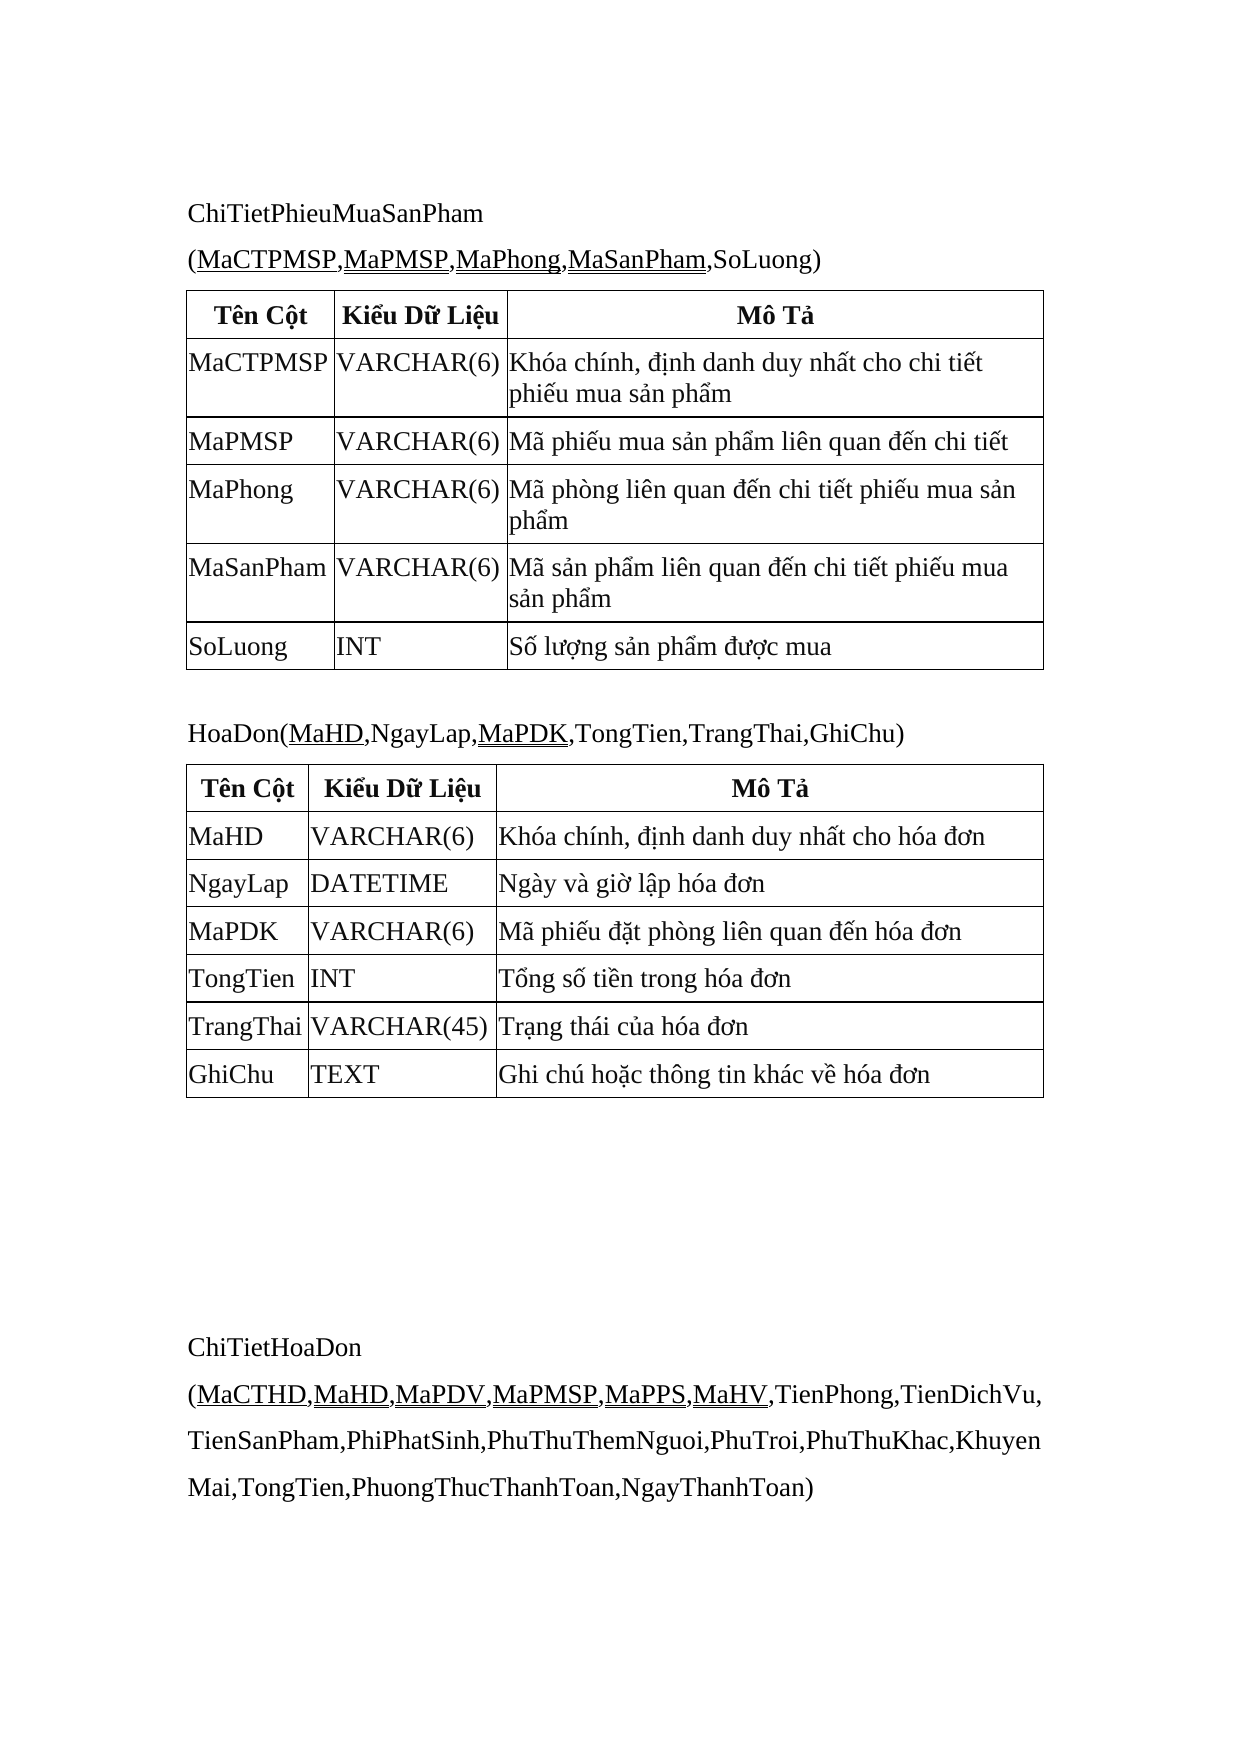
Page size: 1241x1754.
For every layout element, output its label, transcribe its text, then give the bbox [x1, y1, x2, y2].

table_cell MaCTPMSP [187, 339, 334, 416]
table_cell MaPhong [187, 465, 334, 543]
table_cell Trạng thái của hóa đơn [497, 1003, 1043, 1049]
table_cell DATETIME [309, 860, 496, 906]
table_cell MaSanPham [187, 544, 334, 621]
table_cell MaPDK [187, 907, 308, 954]
table_cell INT [309, 955, 496, 1001]
table_cell GhiChu [187, 1050, 308, 1097]
table_cell Số lượng sản phẩm được mua [508, 623, 1043, 669]
table_cell VARCHAR(6) [335, 465, 507, 543]
table_cell MaHD [187, 812, 308, 859]
table_cell INT [335, 623, 507, 669]
table_header Mô Tả [508, 291, 1043, 338]
table_cell TrangThai [187, 1003, 308, 1049]
table_cell VARCHAR(6) [335, 418, 507, 464]
table_cell Mã phiếu đặt phòng liên quan đến hóa đơn [497, 907, 1043, 954]
table_cell Mã phòng liên quan đến chi tiết phiếu mua sản phẩm [508, 465, 1043, 543]
table_cell Mã sản phẩm liên quan đến chi tiết phiếu mua sản phẩm [508, 544, 1043, 621]
table_cell Khóa chính, định danh duy nhất cho hóa đơn [497, 812, 1043, 859]
table_cell NgayLap [187, 860, 308, 906]
table_cell VARCHAR(45) [309, 1003, 496, 1049]
table_cell SoLuong [187, 623, 334, 669]
table_header Tên Cột [187, 291, 334, 338]
table_header Kiểu Dữ Liệu [335, 291, 507, 338]
table_header Mô Tả [497, 765, 1043, 811]
table_cell TongTien [187, 955, 308, 1001]
table_cell VARCHAR(6) [335, 544, 507, 621]
table_cell TEXT [309, 1050, 496, 1097]
table_cell VARCHAR(6) [309, 907, 496, 954]
text HoaDon(MaHD,NgayLap,MaPDK,TongTien,TrangThai,GhiChu) [187, 717, 1053, 748]
table_cell Tổng số tiền trong hóa đơn [497, 955, 1043, 1001]
table_cell MaPMSP [187, 418, 334, 464]
table_header Tên Cột [187, 765, 308, 811]
table_header Kiểu Dữ Liệu [309, 765, 496, 811]
table_cell Ngày và giờ lập hóa đơn [497, 860, 1043, 906]
text ChiTietHoaDon(MaCTHD,MaHD,MaPDV,MaPMSP,MaPPS,MaHV,TienPhong,TienDichVu,TienSanPham,PhiPhatSinh,PhuThuThemNguoi,PhuTroi,PhuThuKhac,KhuyenMai,TongTien,PhuongThucThanhToan,NgayThanhToan) [187, 1331, 1053, 1502]
table_cell Khóa chính, định danh duy nhất cho chi tiết phiếu mua sản phẩm [508, 339, 1043, 416]
table_cell Ghi chú hoặc thông tin khác về hóa đơn [497, 1050, 1043, 1097]
table_cell VARCHAR(6) [309, 812, 496, 859]
table_cell VARCHAR(6) [335, 339, 507, 416]
text ChiTietPhieuMuaSanPham(MaCTPMSP,MaPMSP,MaPhong,MaSanPham,SoLuong) [187, 197, 1053, 274]
table_cell Mã phiếu mua sản phẩm liên quan đến chi tiết [508, 418, 1043, 464]
